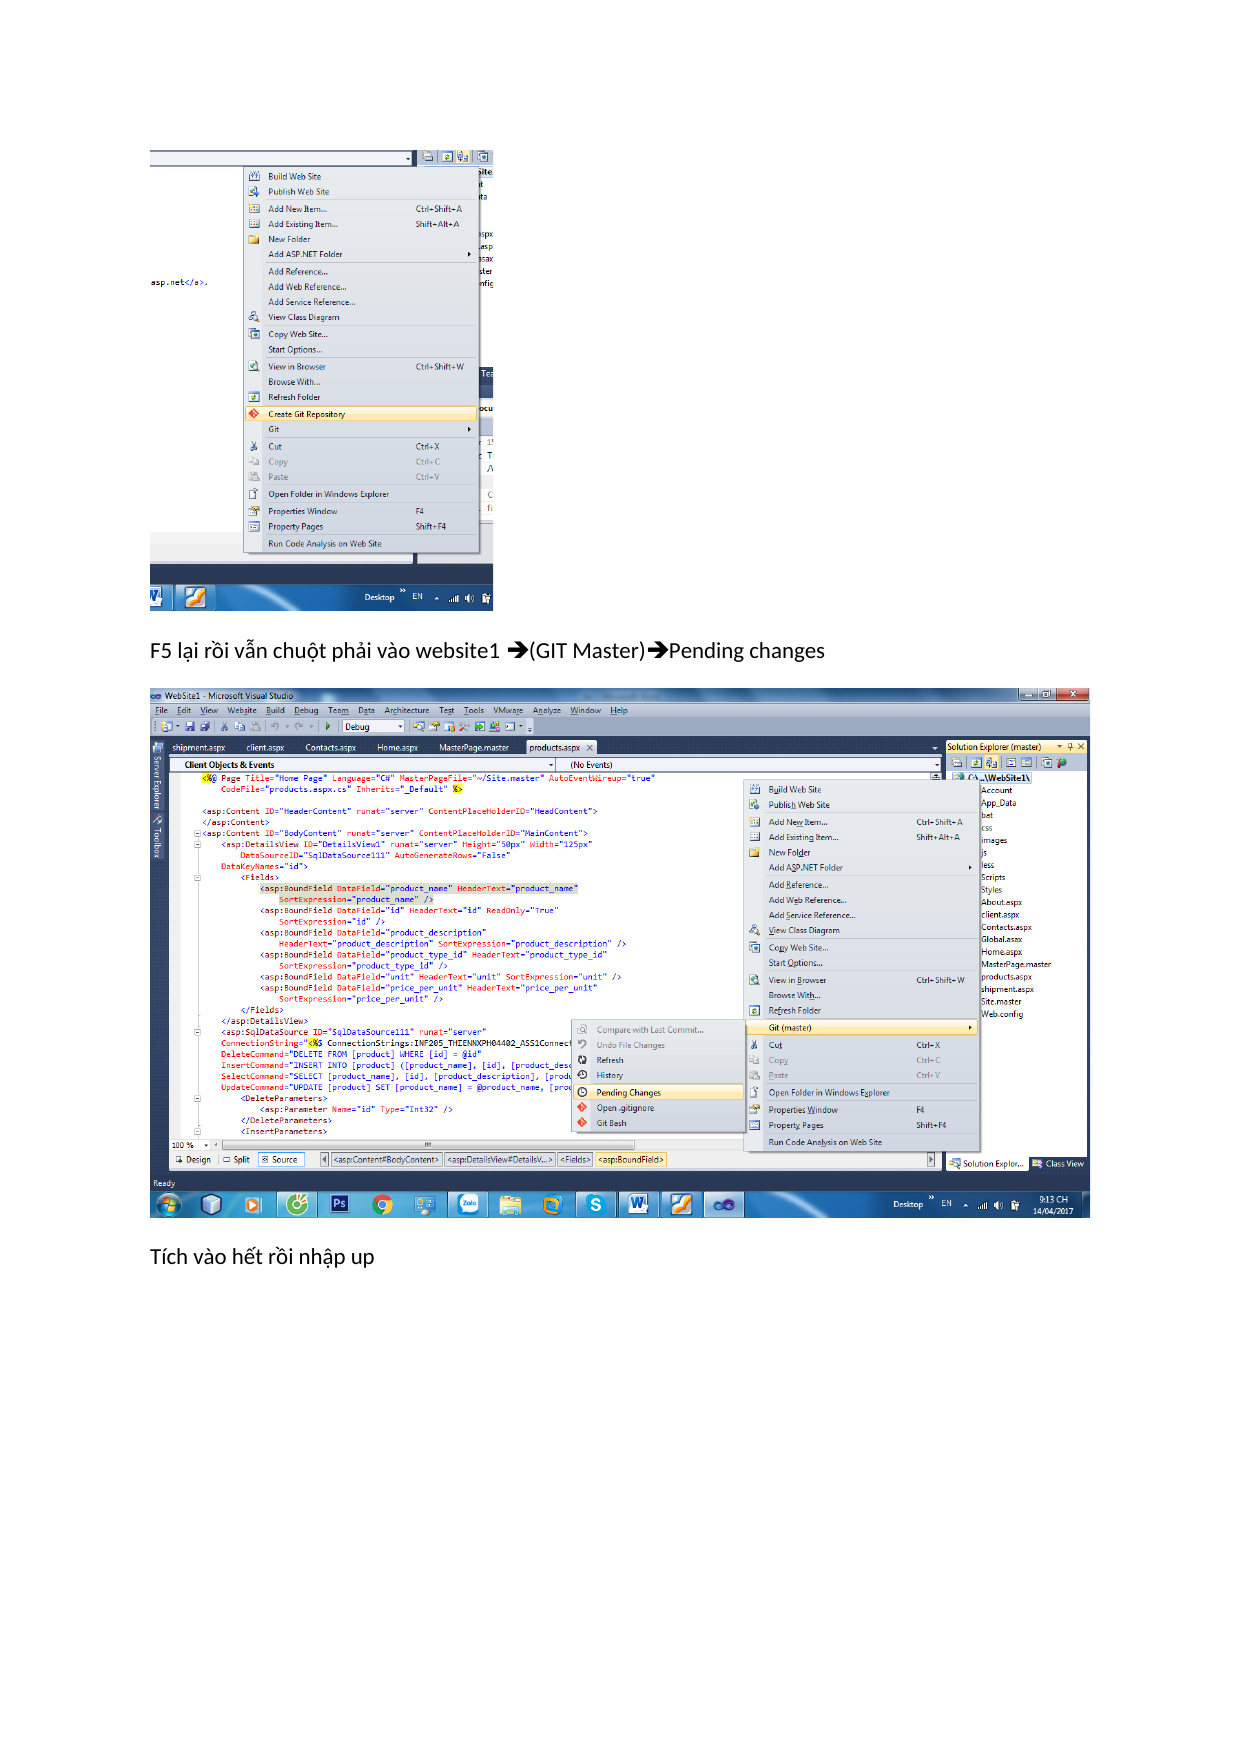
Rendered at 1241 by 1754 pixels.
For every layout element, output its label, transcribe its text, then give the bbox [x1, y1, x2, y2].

text Tích vào hết rồi nhập up [150, 1242, 1090, 1270]
picture [150, 688, 1091, 1218]
text F5 lại rồi vẫn chuột phải vào website1 (GIT Master)Pending changes [150, 636, 1090, 664]
picture [150, 150, 494, 611]
